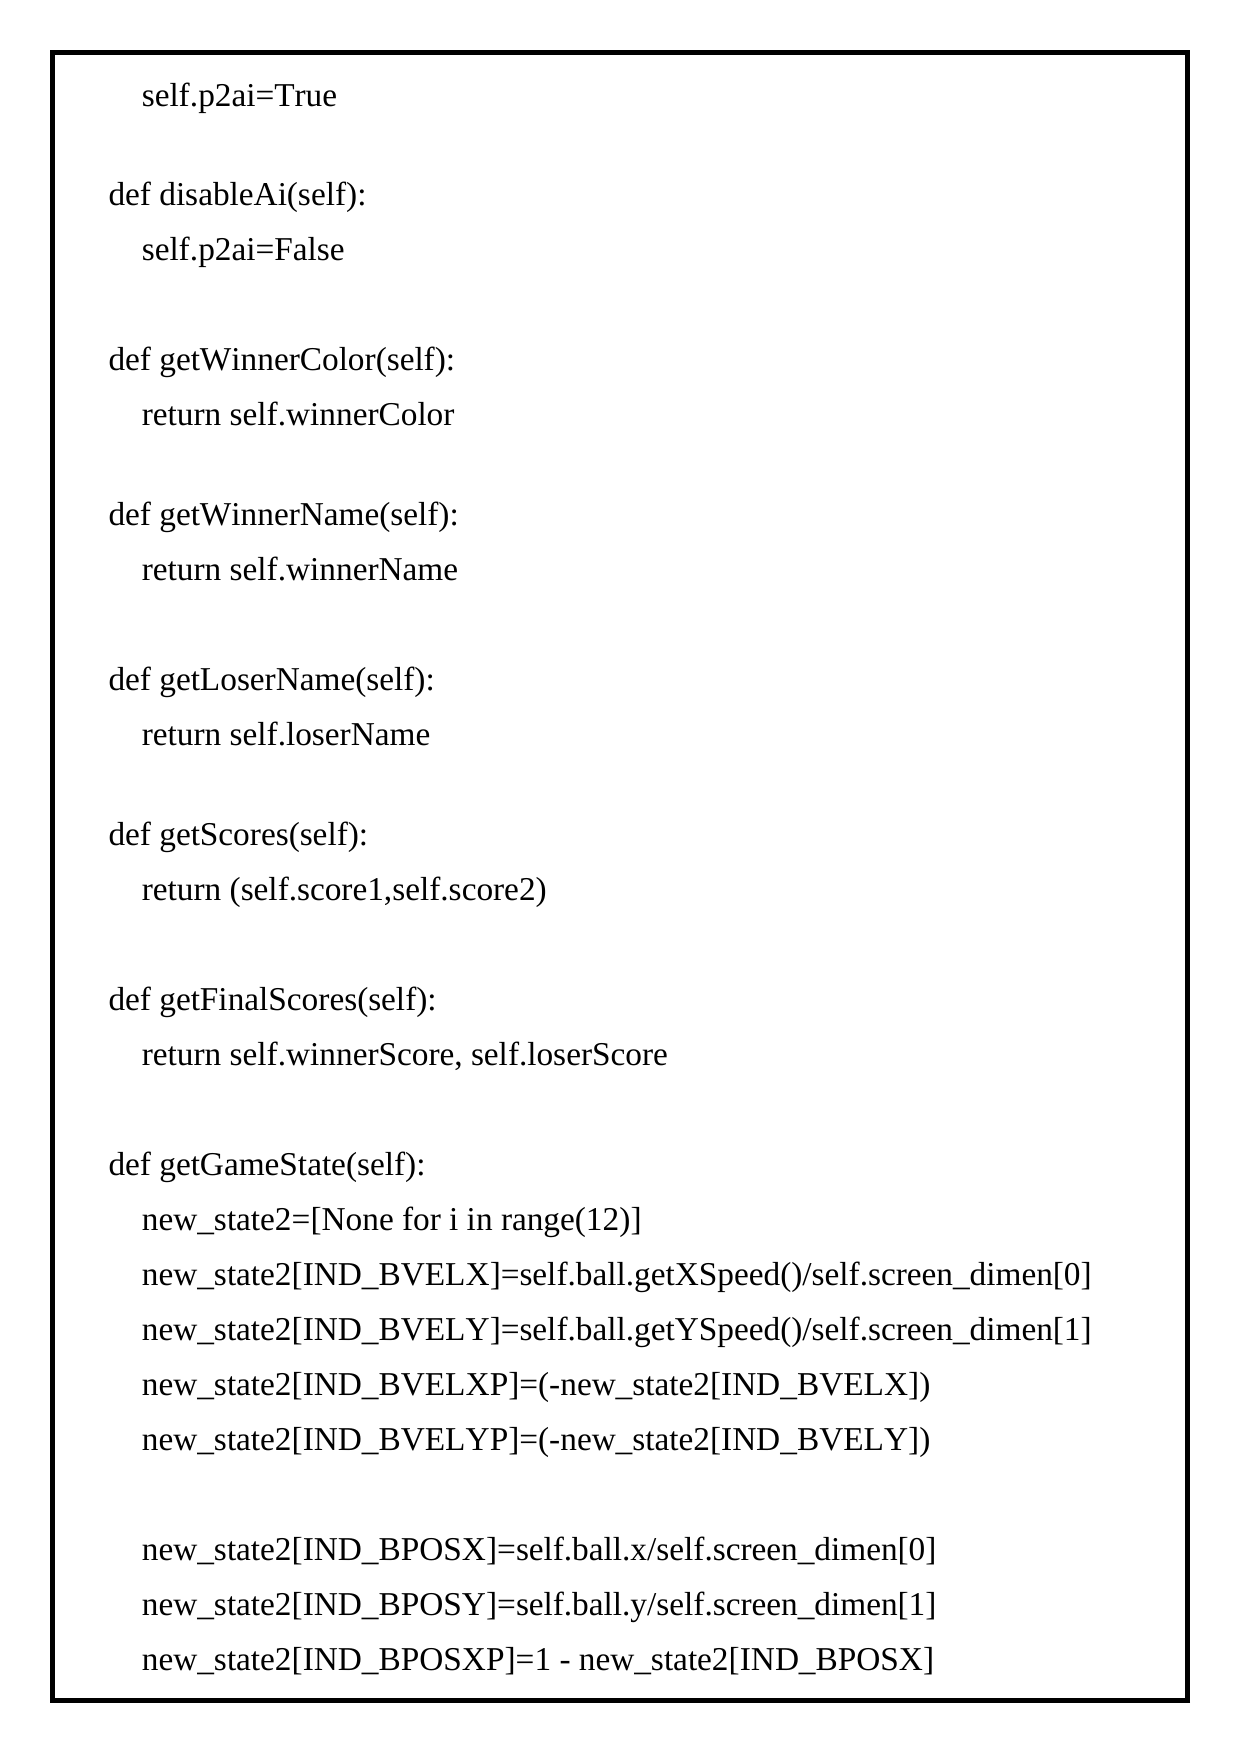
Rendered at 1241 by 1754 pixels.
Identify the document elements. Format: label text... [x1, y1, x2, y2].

text new_state2[IND_BVELXP]=(-new_state2[IND_BVELX]) [75, 1364, 1165, 1402]
text new_state2[IND_BVELX]=self.ball.getXSpeed()/self.screen_dimen[0] [75, 1254, 1165, 1292]
text def getLoserName(self): [75, 659, 1165, 698]
text def getWinnerColor(self): [75, 340, 1165, 378]
text def disableAi(self): [75, 175, 1165, 213]
text new_state2[IND_BVELYP]=(-new_state2[IND_BVELY]) [75, 1419, 1165, 1457]
text def getWinnerName(self): [75, 494, 1165, 533]
text self.p2ai=True [75, 75, 1165, 113]
text new_state2[IND_BVELY]=self.ball.getYSpeed()/self.screen_dimen[1] [75, 1309, 1165, 1347]
text return self.winnerScore, self.loserScore [75, 1034, 1165, 1072]
text return self.winnerColor [75, 395, 1165, 433]
text new_state2[IND_BPOSX]=self.ball.x/self.screen_dimen[0] [75, 1529, 1165, 1567]
text self.p2ai=False [75, 230, 1165, 268]
text new_state2[IND_BPOSXP]=1 - new_state2[IND_BPOSX] [75, 1639, 1165, 1677]
text new_state2[IND_BPOSY]=self.ball.y/self.screen_dimen[1] [75, 1584, 1165, 1622]
text def getGameState(self): [75, 1144, 1165, 1182]
text new_state2=[None for i in range(12)] [75, 1199, 1165, 1237]
text def getFinalScores(self): [75, 979, 1165, 1017]
text return (self.score1,self.score2) [75, 869, 1165, 907]
text return self.loserName [75, 714, 1165, 753]
text def getScores(self): [75, 814, 1165, 852]
text return self.winnerName [75, 549, 1165, 588]
